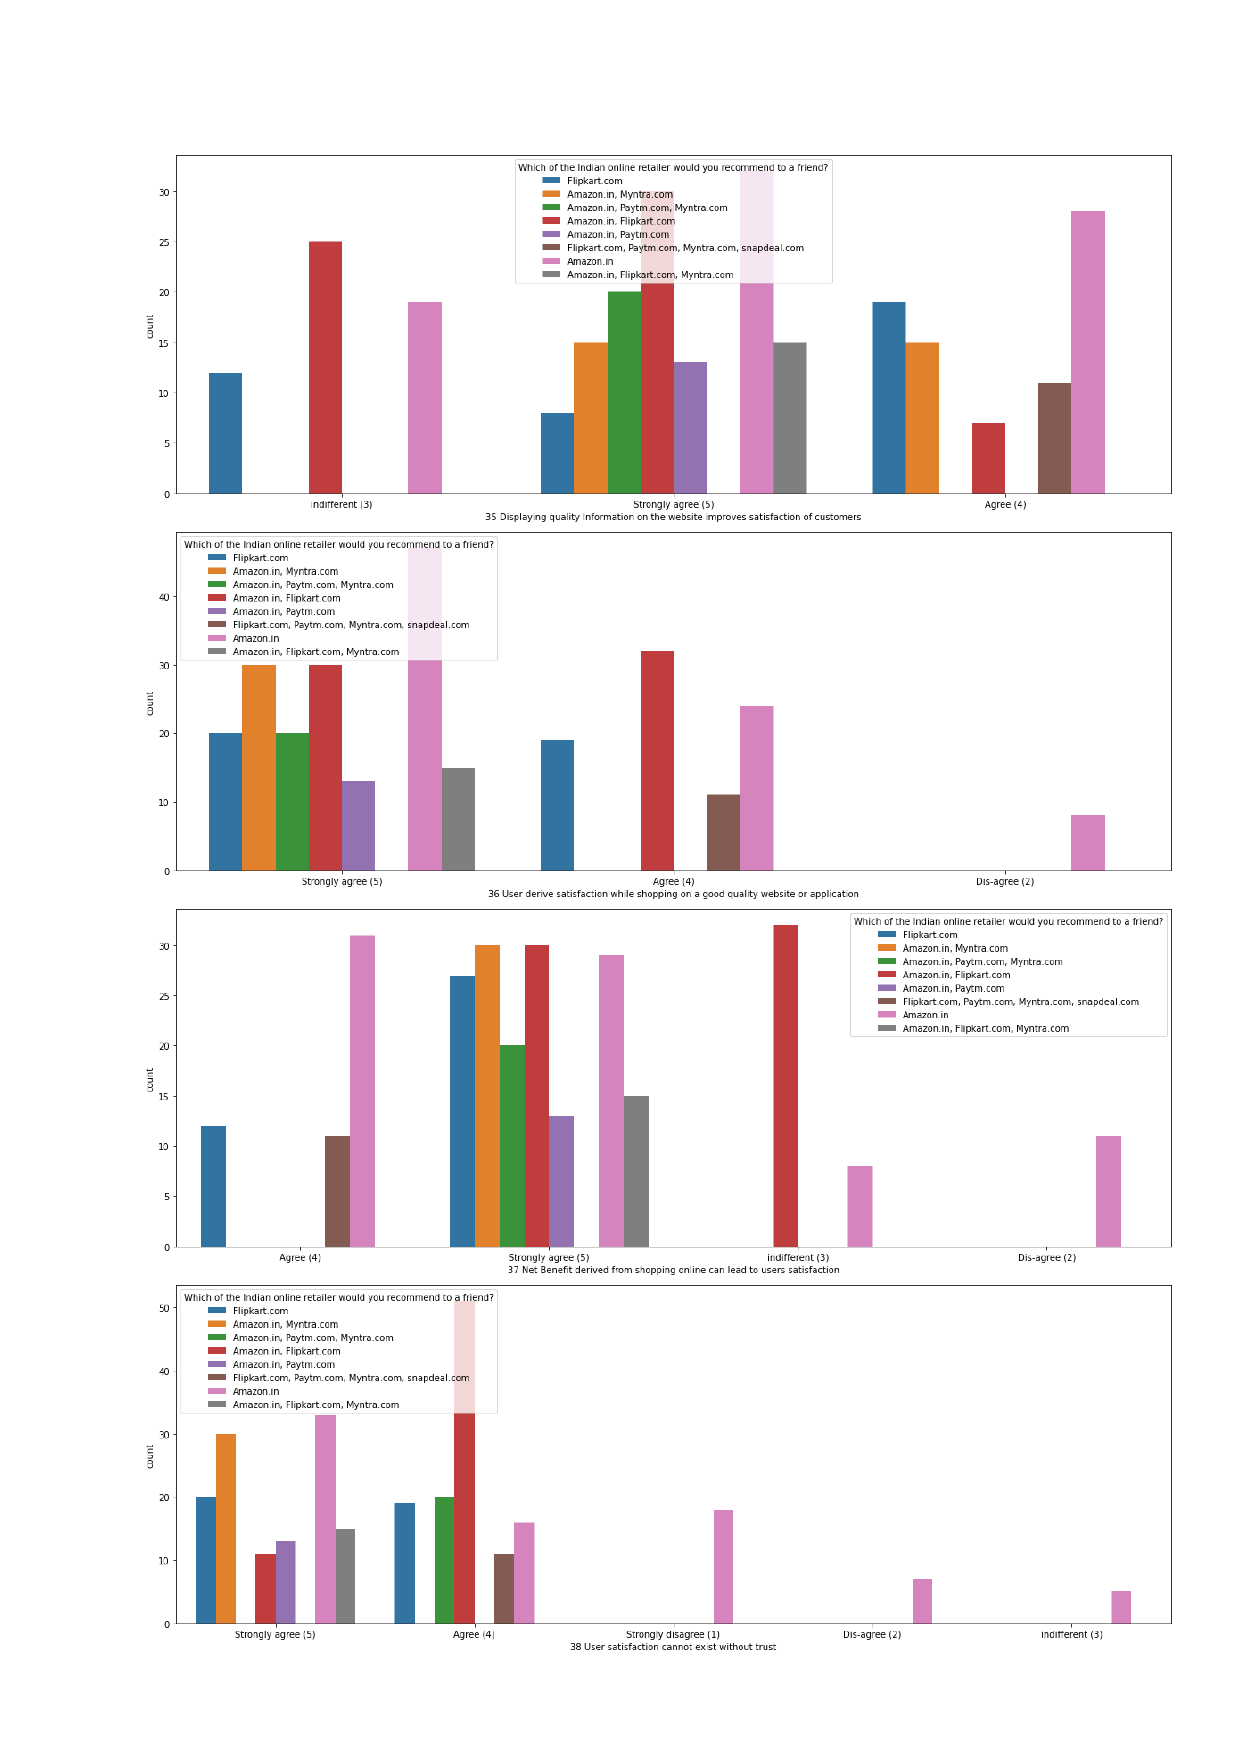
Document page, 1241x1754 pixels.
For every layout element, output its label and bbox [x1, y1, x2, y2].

picture [139, 150, 1177, 1657]
